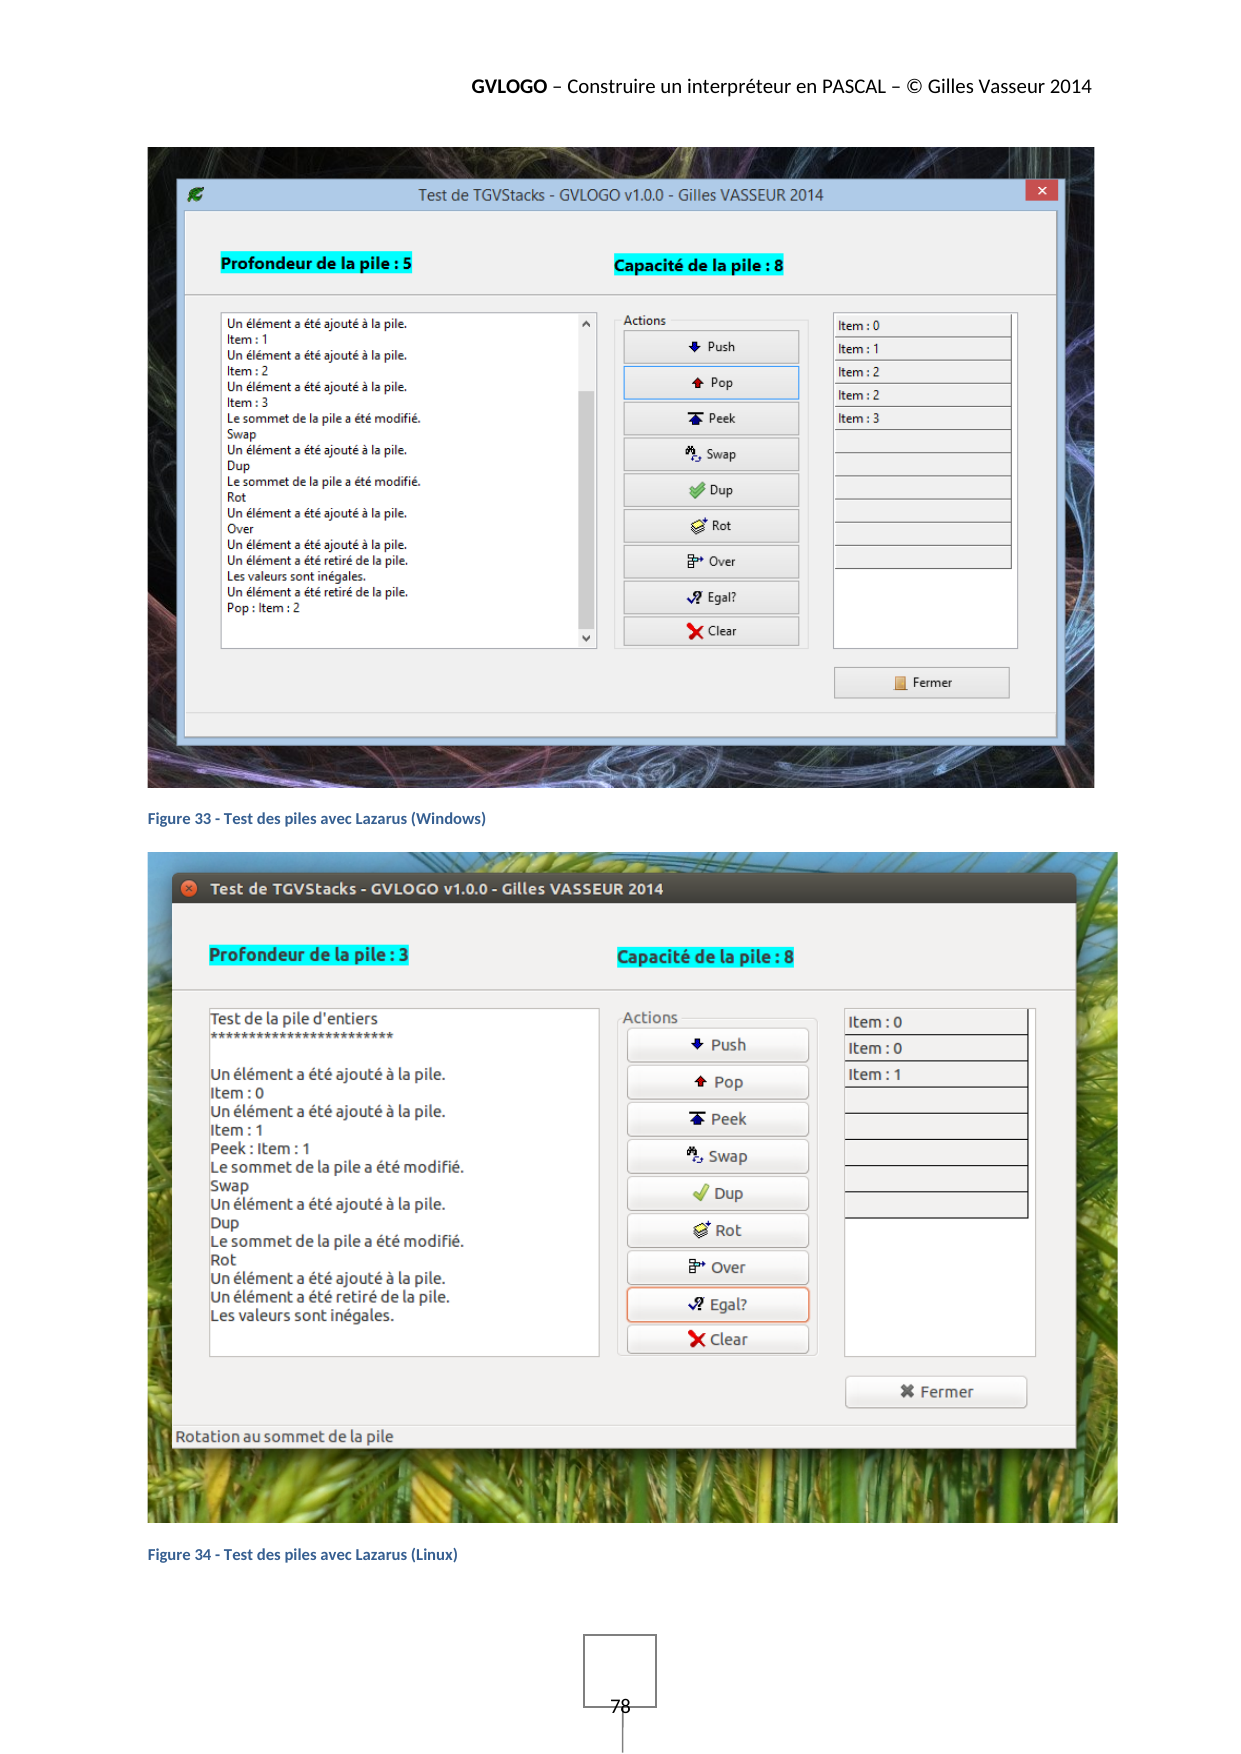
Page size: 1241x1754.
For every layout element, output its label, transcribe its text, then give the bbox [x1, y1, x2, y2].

picture [147, 147, 1095, 788]
text Figure 34 - Test des piles avec Lazarus (Linux) [148, 1544, 1093, 1564]
picture [147, 852, 1118, 1523]
text Figure 33 - Test des piles avec Lazarus (Windows) [148, 808, 1093, 829]
